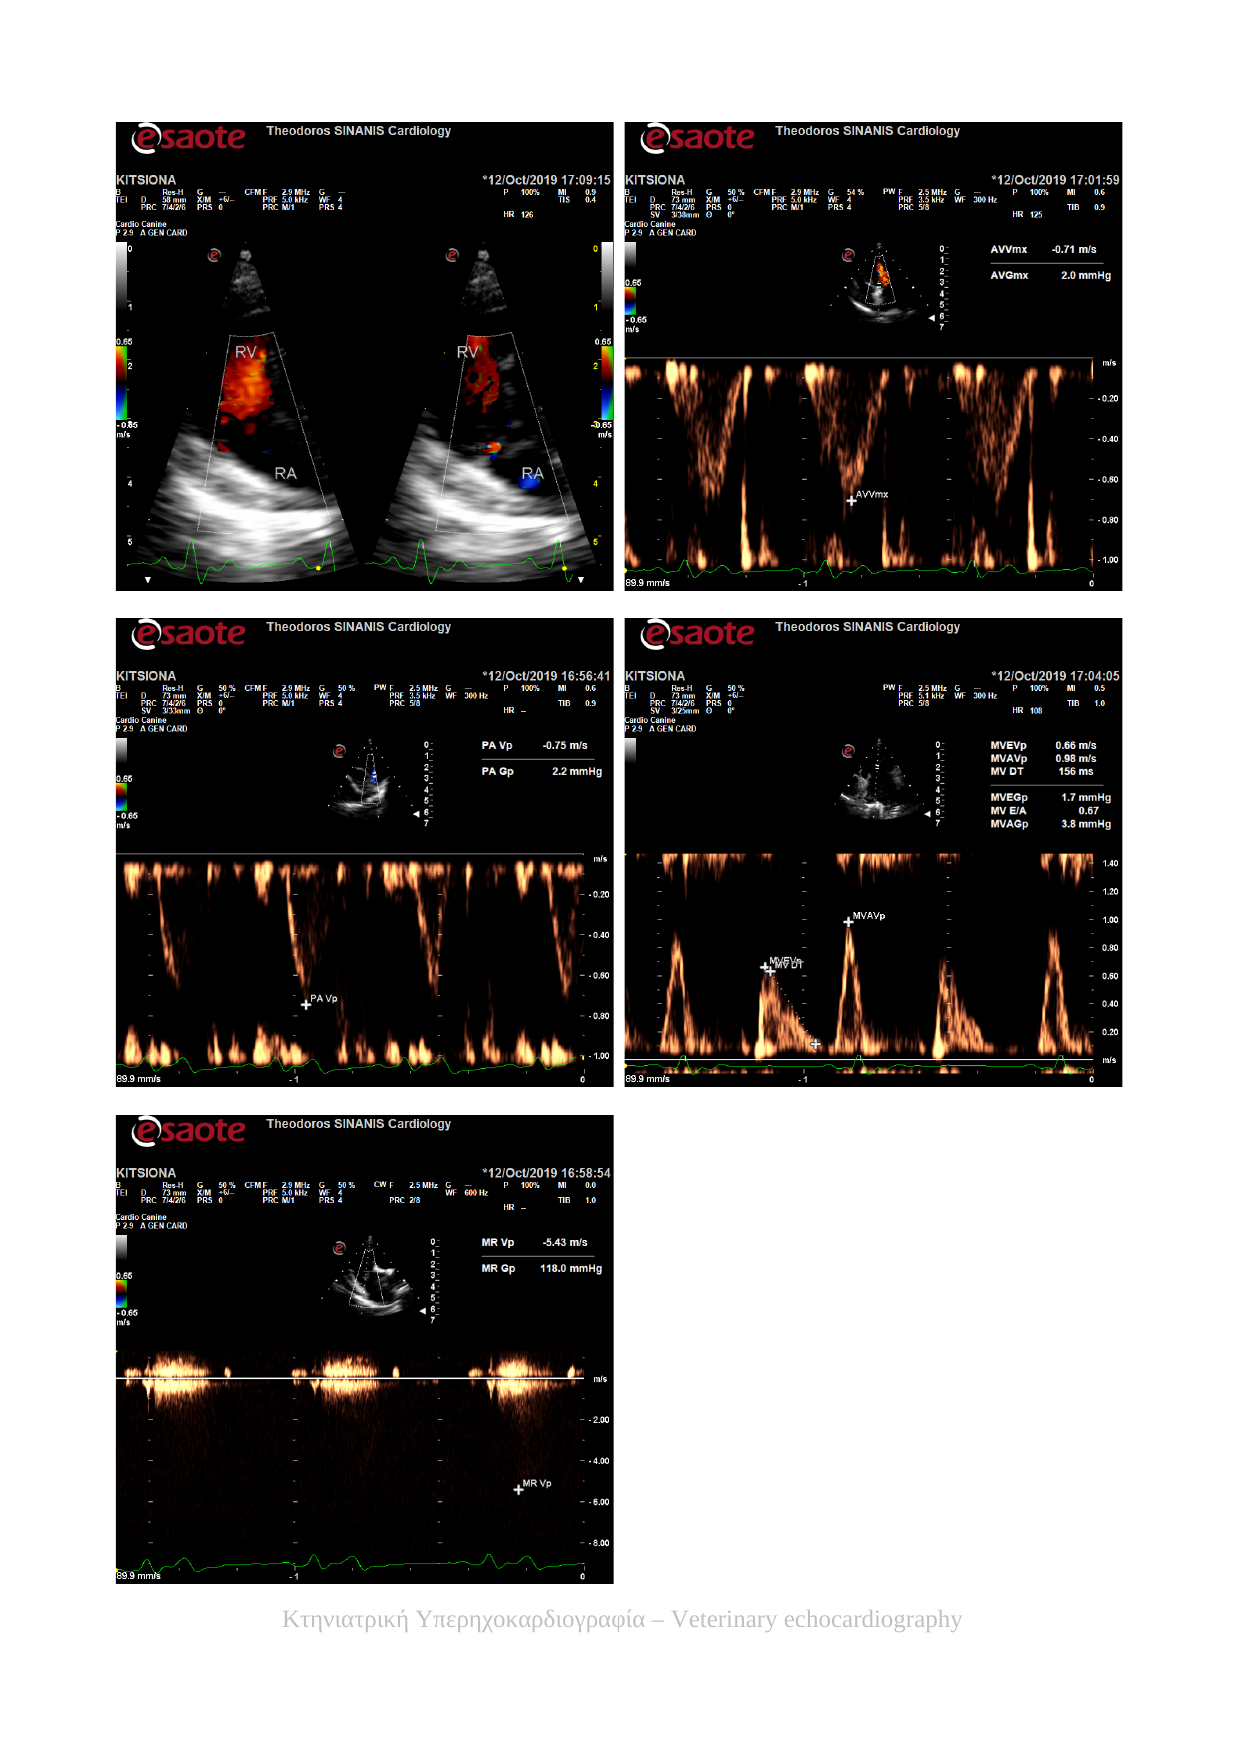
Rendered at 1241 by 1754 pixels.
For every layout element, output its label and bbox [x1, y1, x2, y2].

picture [624, 122, 1123, 591]
picture [115, 1115, 614, 1584]
picture [624, 618, 1123, 1087]
picture [115, 122, 614, 591]
picture [115, 618, 614, 1087]
